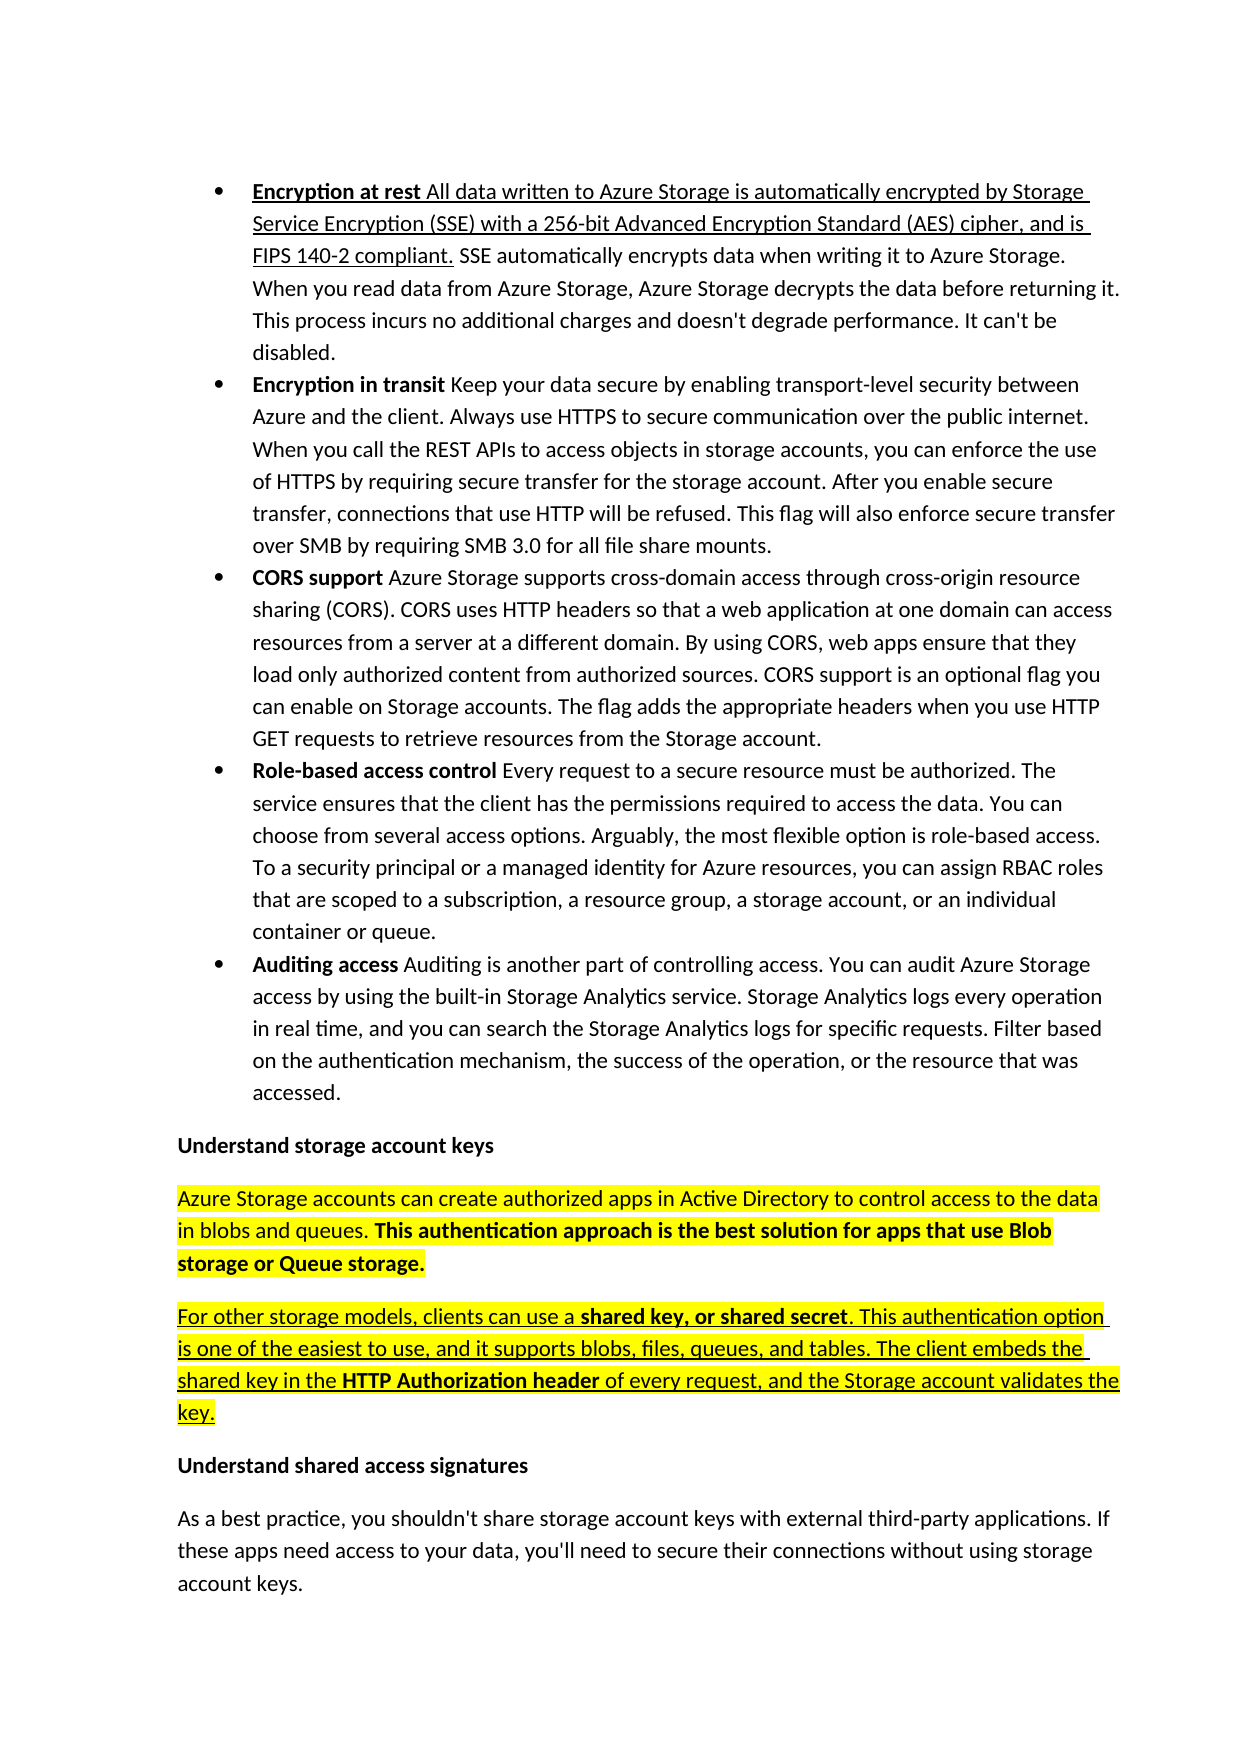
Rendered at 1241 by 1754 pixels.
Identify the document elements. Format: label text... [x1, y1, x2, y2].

list Encryption in transit Keep your data secure by enabling transport-level security between Azure and the client. Always use HTTPS to secure communication over the public internet. When you call the REST APIs to access objects in storage accounts, you can enforce the use of HTTPS by requiring secure transfer for the storage account. After you enable secure transfer, connections that use HTTP will be refused. This flag will also enforce secure transfer over SMB by requiring SMB 3.0 for all file share mounts. [215, 370, 1122, 559]
text Understand shared access signatures [177, 1451, 1122, 1479]
list Encryption at rest All data written to Azure Storage is automatically encrypted by Storage Service Encryption (SSE) with a 256-bit Advanced Encryption Standard (AES) cipher, and is FIPS 140-2 compliant. SSE automatically encrypts data when writing it to Azure Storage. When you read data from Azure Storage, Azure Storage decrypts the data before returning it. This process incurs no additional charges and doesn't degrade performance. It can't be disabled. [215, 177, 1122, 366]
text Understand storage account keys [177, 1131, 1122, 1159]
list Role-based access control Every request to a secure resource must be authorized. The service ensures that the client has the permissions required to access the data. You can choose from several access options. Arguably, the most flexible option is role-based access. To a security principal or a managed identity for Azure resources, you can assign RBAC roles that are scoped to a subscription, a resource group, a storage account, or an individual container or queue. [215, 757, 1122, 946]
list Auditing access Auditing is another part of controlling access. You can audit Azure Storage access by using the built-in Storage Analytics service. Storage Analytics logs every operation in real time, and you can search the Storage Analytics logs for specific requests. Filter based on the authentication mechanism, the success of the operation, or the resource that was accessed. [215, 950, 1122, 1106]
text As a best practice, you shouldn't share storage account keys with external third-party applications. If these apps need access to your data, you'll need to secure their connections without using storage account keys. [177, 1504, 1122, 1597]
text For other storage models, clients can use a shared key, or shared secret. This authentication option is one of the easiest to use, and it supports blobs, files, queues, and tables. The client embeds the shared key in the HTTP Authorization header of every request, and the Storage account validates the key. [177, 1302, 1122, 1426]
text Azure Storage accounts can create authorized apps in Active Directory to control access to the data in blobs and queues. This authentication approach is the best solution for apps that use Blob storage or Queue storage. [177, 1184, 1122, 1277]
list CORS support Azure Storage supports cross-domain access through cross-origin resource sharing (CORS). CORS uses HTTP headers so that a web application at one domain can access resources from a server at a different domain. By using CORS, web apps ensure that they load only authorized content from authorized sources. CORS support is an optional flag you can enable on Storage accounts. The flag adds the appropriate headers when you use HTTP GET requests to retrieve resources from the Storage account. [215, 563, 1122, 752]
